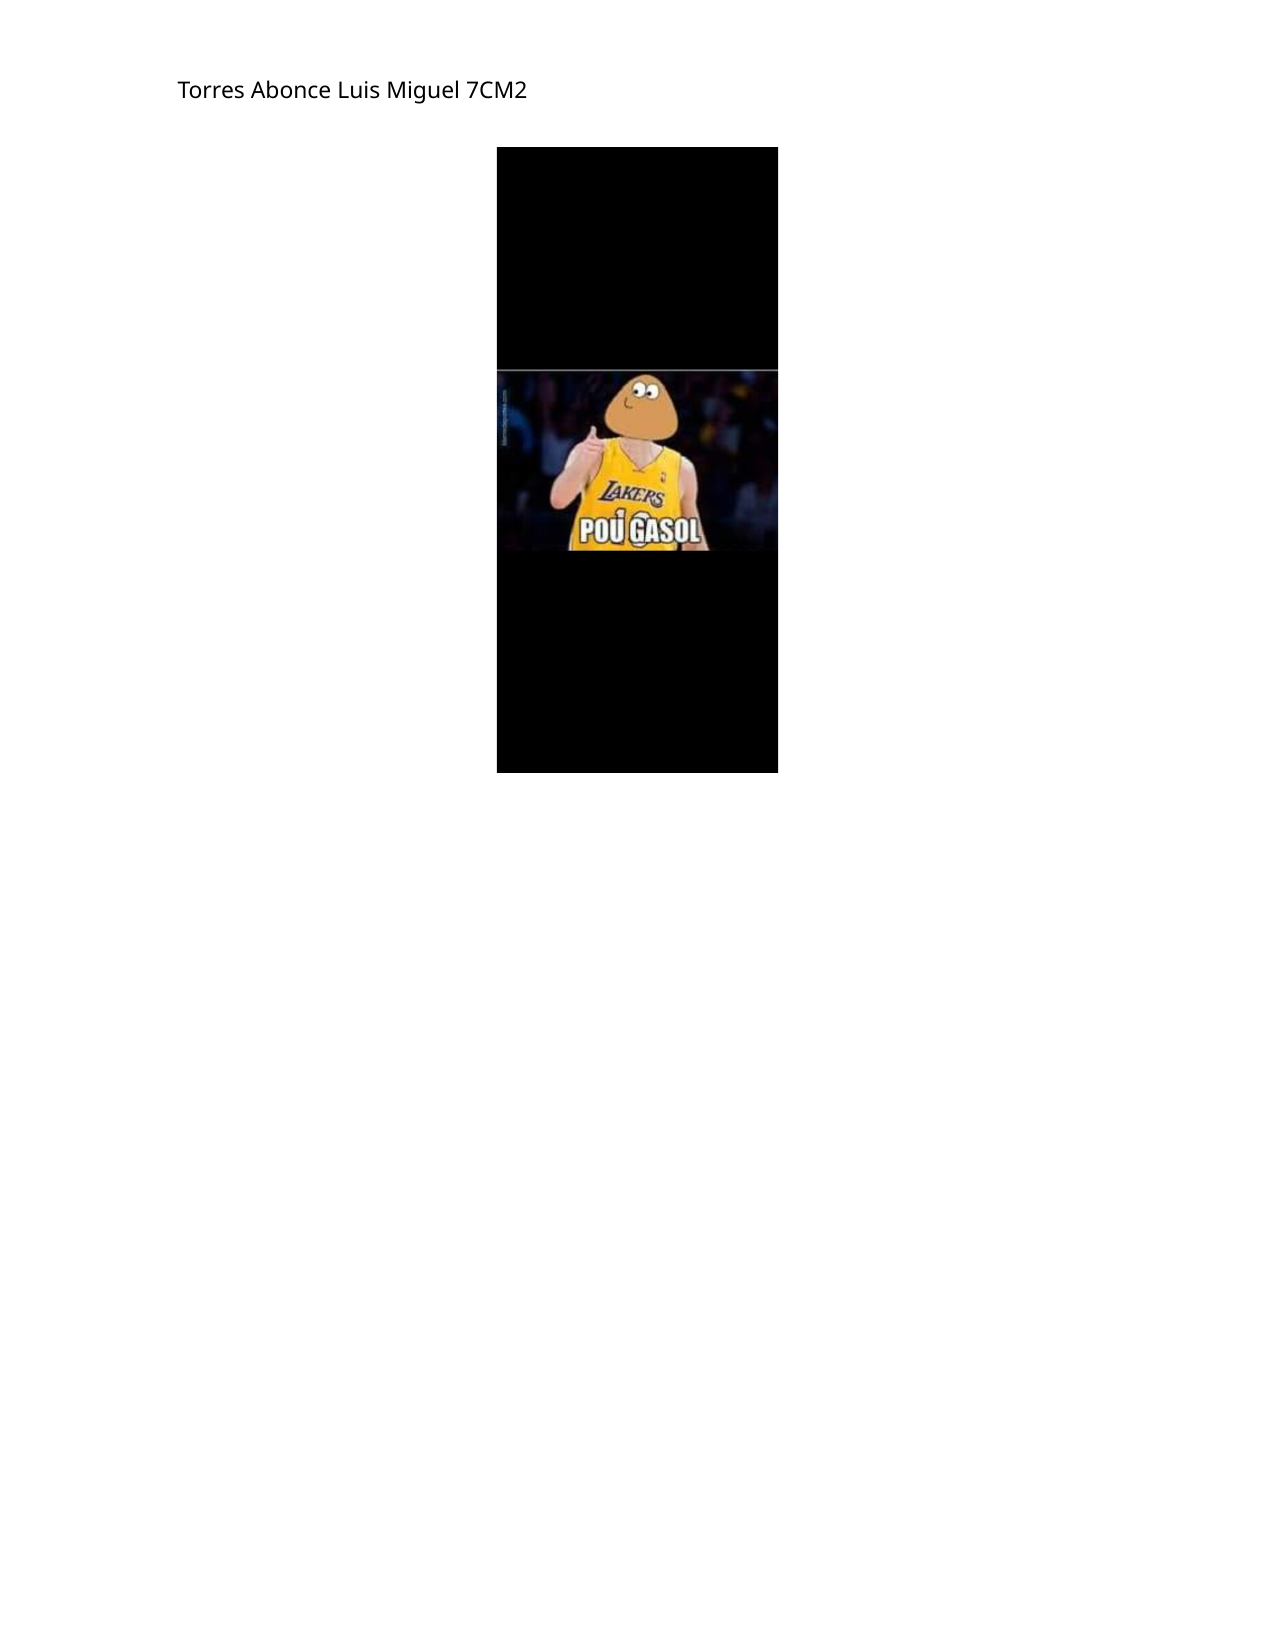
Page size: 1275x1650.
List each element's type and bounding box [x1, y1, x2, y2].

picture [496, 147, 779, 773]
